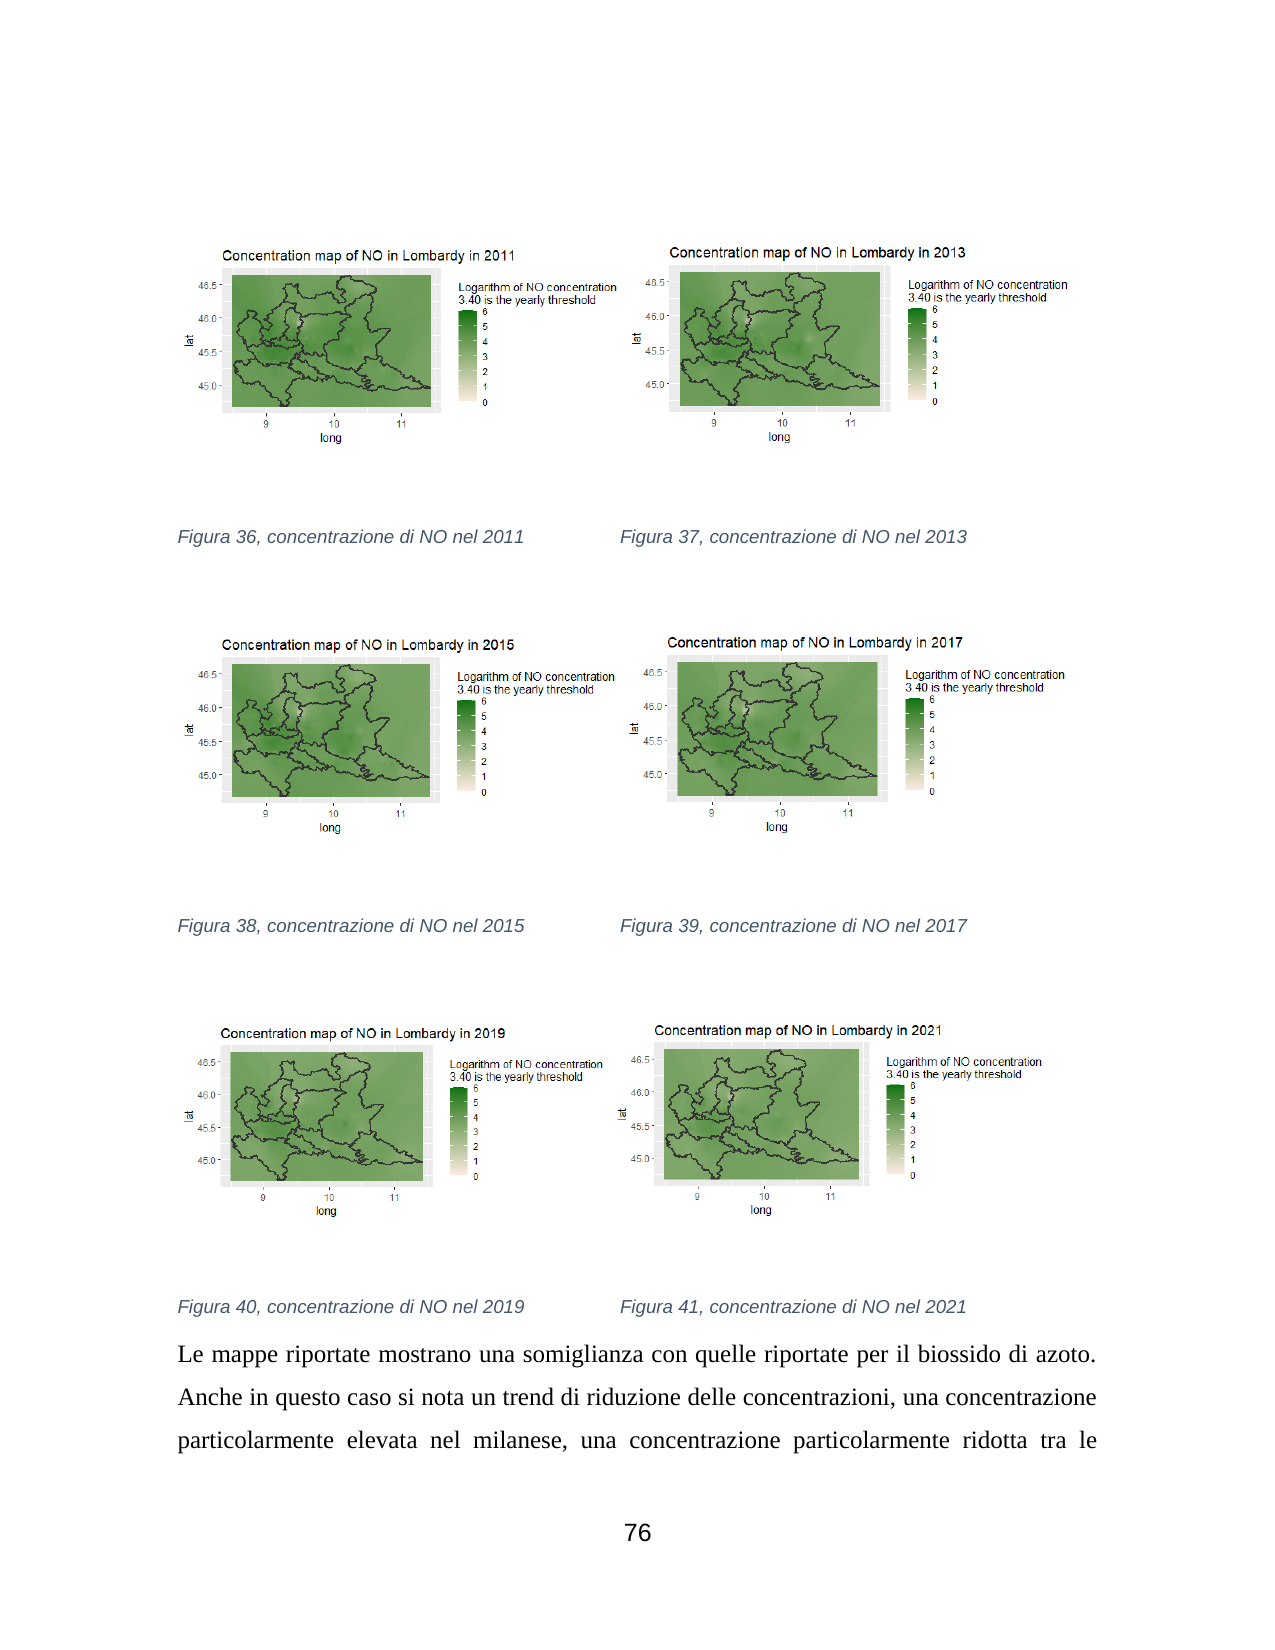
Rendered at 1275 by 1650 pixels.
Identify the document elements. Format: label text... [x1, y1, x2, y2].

picture [177, 177, 1076, 511]
picture [177, 957, 1050, 1282]
picture [177, 567, 1073, 901]
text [177, 1339, 1098, 1454]
text Figura 38, concentrazione di NO nel 2015 Figura 39, concentrazione di NO nel 2017 [177, 915, 1098, 937]
text Figura 36, concentrazione di NO nel 2011 Figura 37, concentrazione di NO nel 2013 [177, 525, 1098, 547]
text Figura 40, concentrazione di NO nel 2019 Figura 41, concentrazione di NO nel 2021 [177, 1296, 1098, 1318]
